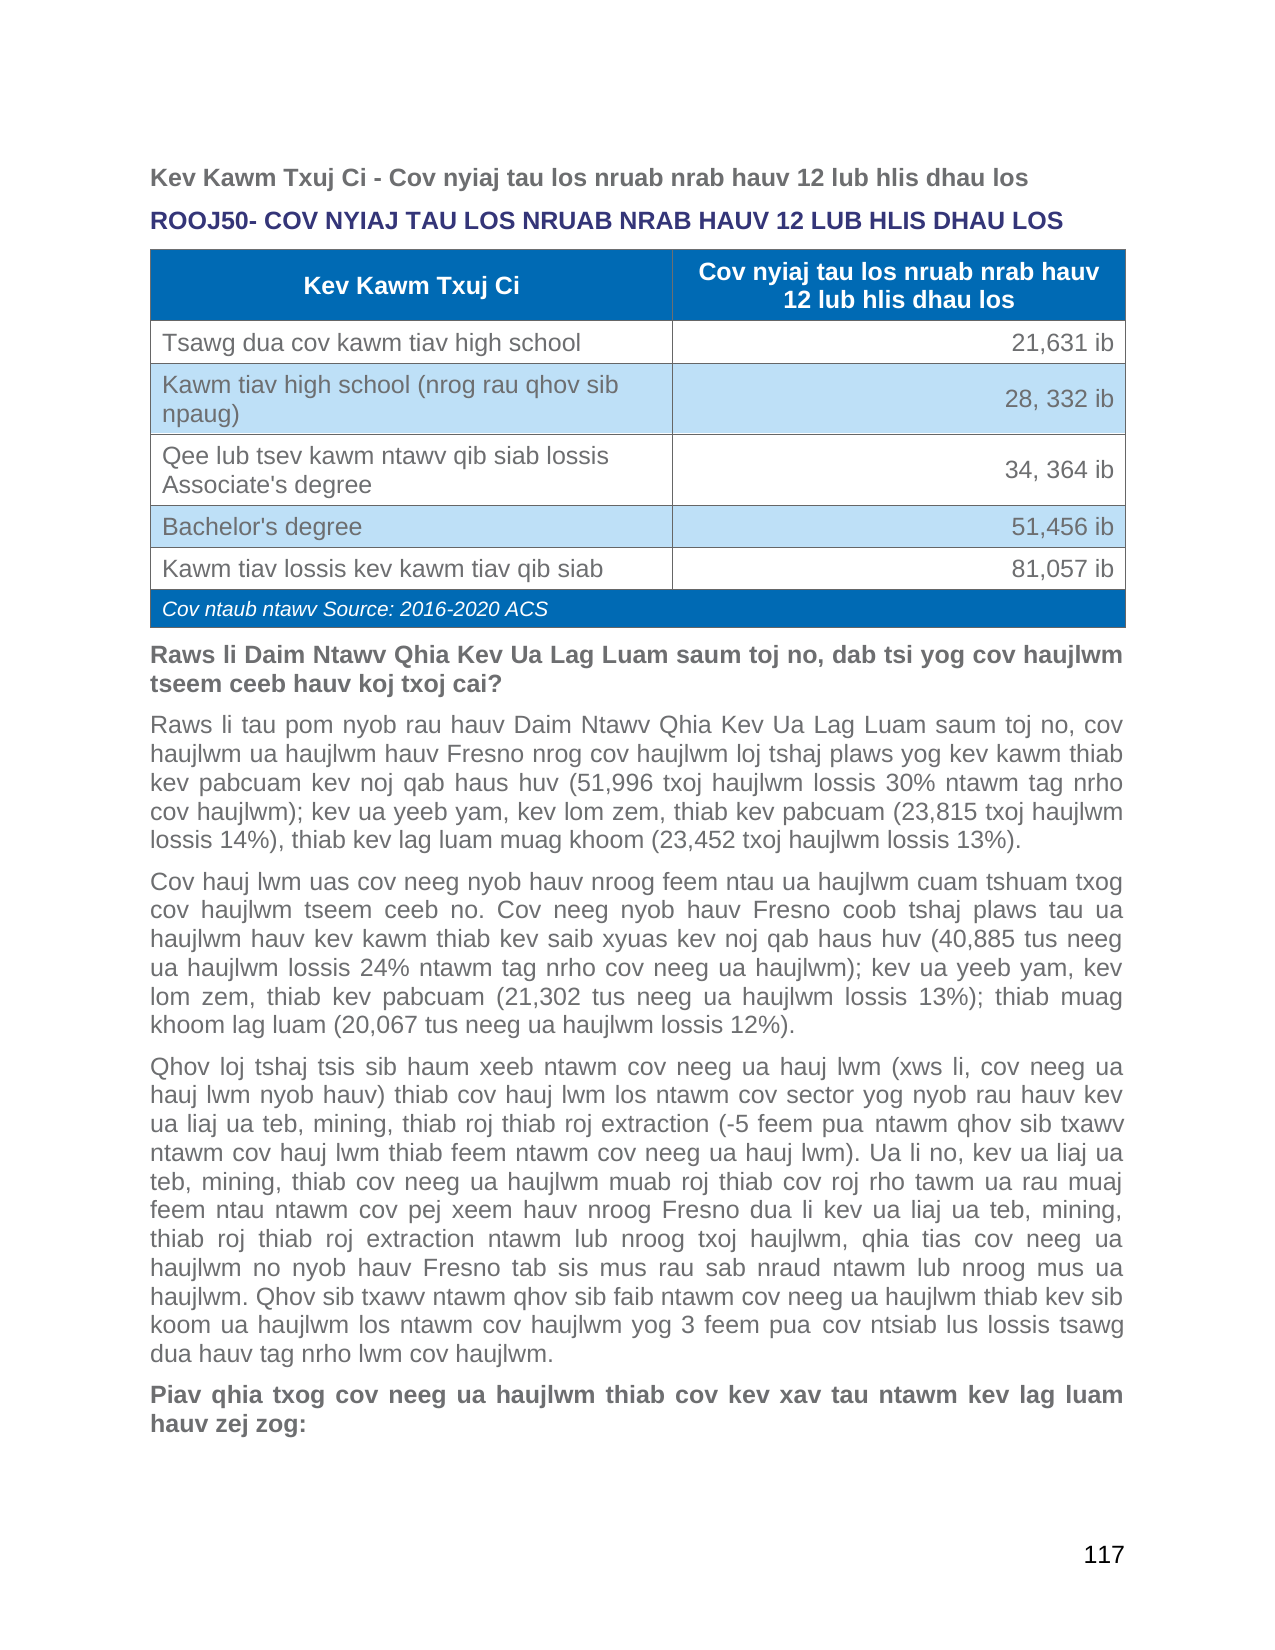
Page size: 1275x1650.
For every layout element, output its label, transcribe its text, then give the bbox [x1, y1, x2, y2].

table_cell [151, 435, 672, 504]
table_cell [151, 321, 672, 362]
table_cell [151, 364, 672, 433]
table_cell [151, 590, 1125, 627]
text Piav qhia txog cov neeg ua haujlwm thiab cov kev xav tau ntawm kev lag luam hauv zej zog: [150, 1380, 1125, 1438]
text Raws li Daim Ntawv Qhia Kev Ua Lag Luam saum toj no, dab tsi yog cov haujlwm tseem ceeb hauv koj txoj cai? [150, 640, 1125, 698]
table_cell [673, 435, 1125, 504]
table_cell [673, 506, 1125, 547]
text Kev Kawm Txuj Ci - Cov nyiaj tau los nruab nrab hauv 12 lub hlis dhau los [150, 162, 1125, 191]
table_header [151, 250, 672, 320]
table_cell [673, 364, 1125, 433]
text Raws li tau pom nyob rau hauv Daim Ntawv Qhia Kev Ua Lag Luam saum toj no, cov haujlwm ua haujlwm hauv Fresno nrog cov haujlwm loj tshaj plaws yog kev kawm thiab kev pabcuam kev noj qab haus huv (51,996 txoj haujlwm lossis 30% ntawm tag nrho cov haujlwm); kev ua yeeb yam, kev lom zem, thiab kev pabcuam (23,815 txoj haujlwm lossis 14%), thiab kev lag luam muag khoom (23,452 txoj haujlwm lossis 13%). [150, 710, 1125, 854]
title Rooj50- Cov nyiaj tau los nruab nrab hauv 12 lub hlis dhau los [150, 206, 1125, 234]
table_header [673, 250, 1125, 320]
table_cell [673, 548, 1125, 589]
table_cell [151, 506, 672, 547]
text Qhov loj tshaj tsis sib haum xeeb ntawm cov neeg ua hauj lwm (xws li, cov neeg ua hauj lwm nyob hauv) thiab cov hauj lwm los ntawm cov sector yog nyob rau hauv kev ua liaj ua teb, mining, thiab roj thiab roj extraction (-5 feem pua ​​​​ntawm qhov sib txawv ntawm cov hauj lwm thiab feem ntawm cov neeg ua hauj lwm). Ua li no, kev ua liaj ua teb, mining, thiab cov neeg ua haujlwm muab roj thiab cov roj rho tawm ua rau muaj feem ntau ntawm cov pej xeem hauv nroog Fresno dua li kev ua liaj ua teb, mining, thiab roj thiab roj extraction ntawm lub nroog txoj haujlwm, qhia tias cov neeg ua haujlwm no nyob hauv Fresno tab sis mus rau sab nraud ntawm lub nroog mus ua haujlwm. Qhov sib txawv ntawm qhov sib faib ntawm cov neeg ua haujlwm thiab kev sib koom ua haujlwm los ntawm cov haujlwm yog 3 feem pua ​​​​cov ntsiab lus lossis tsawg dua hauv tag nrho lwm cov haujlwm. [150, 1051, 1125, 1368]
text Cov hauj lwm uas cov neeg nyob hauv nroog feem ntau ua haujlwm cuam tshuam txog cov haujlwm tseem ceeb no. Cov neeg nyob hauv Fresno coob tshaj plaws tau ua haujlwm hauv kev kawm thiab kev saib xyuas kev noj qab haus huv (40,885 tus neeg ua haujlwm lossis 24% ntawm tag nrho cov neeg ua haujlwm); kev ua yeeb yam, kev lom zem, thiab kev pabcuam (21,302 tus neeg ua haujlwm lossis 13%); thiab muag khoom lag luam (20,067 tus neeg ua haujlwm lossis 12%). [150, 866, 1125, 1039]
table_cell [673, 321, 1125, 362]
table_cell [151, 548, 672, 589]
